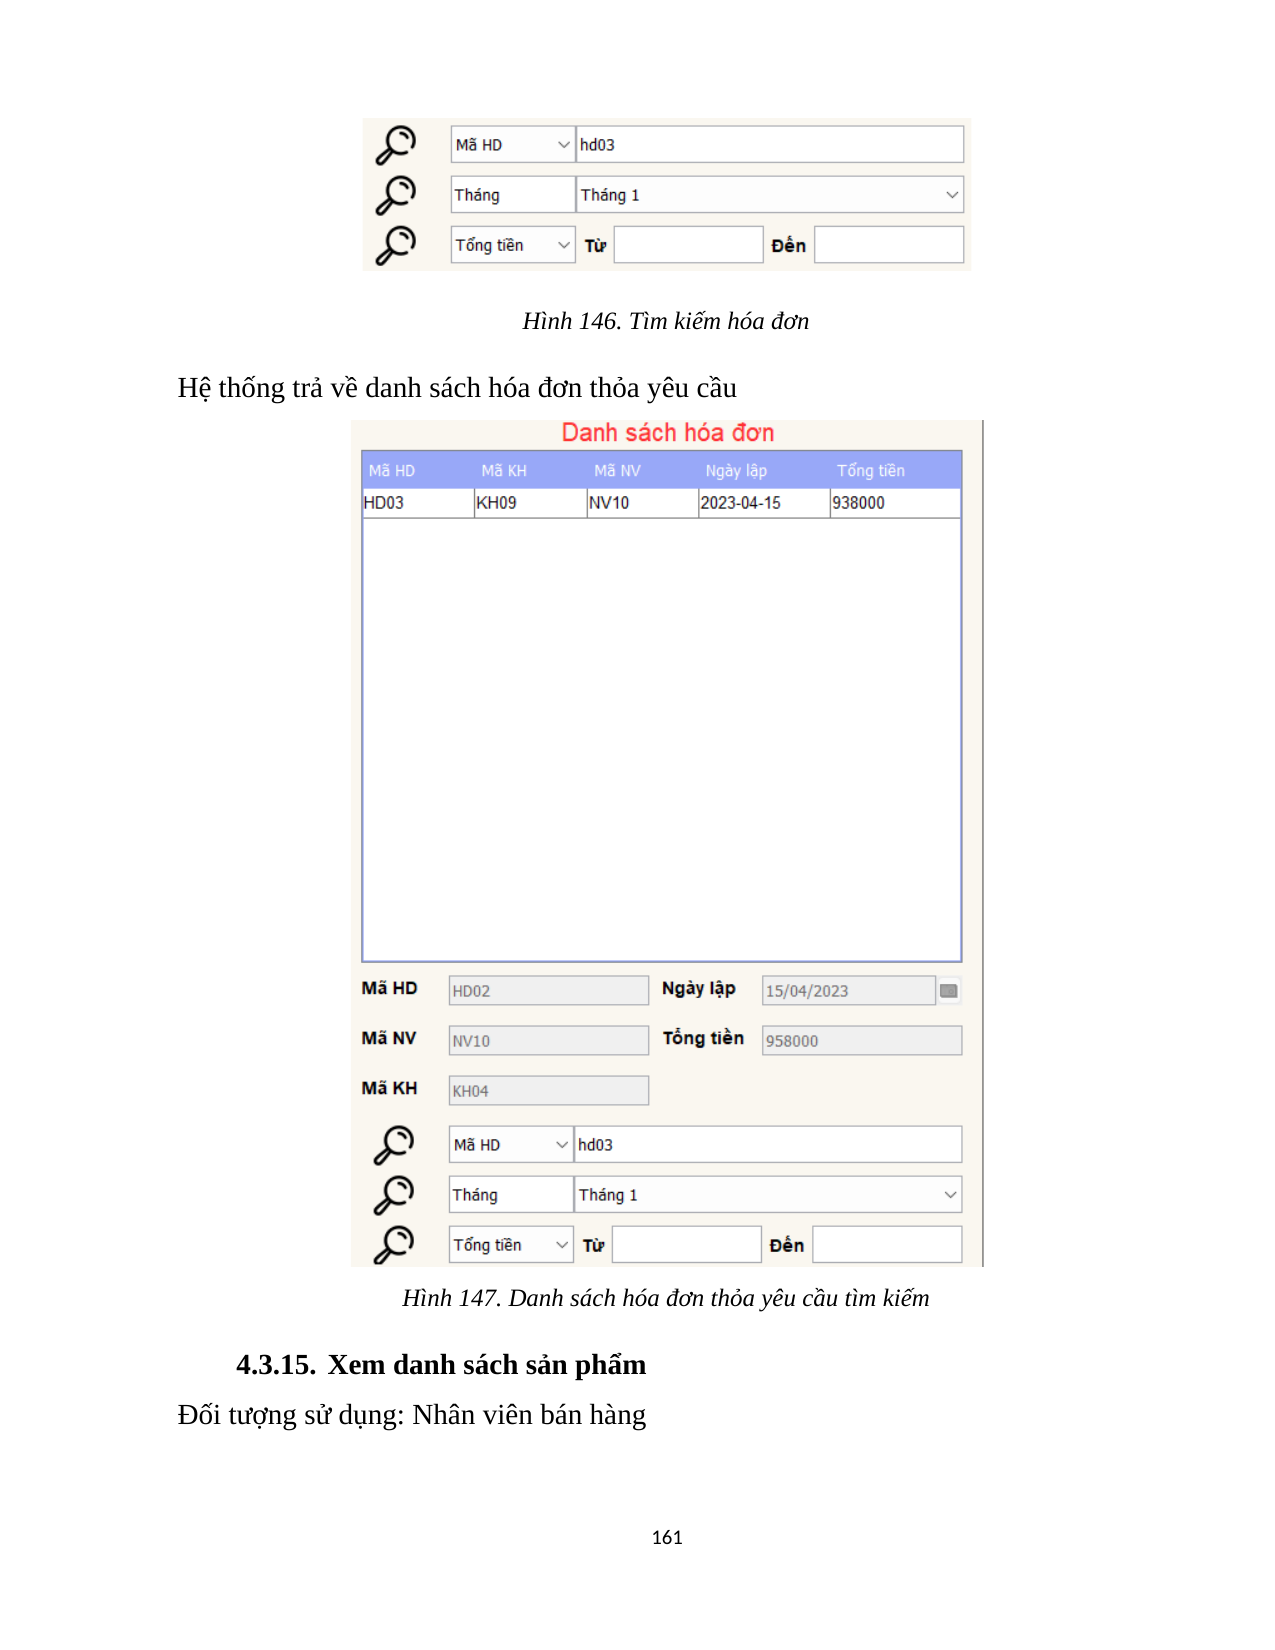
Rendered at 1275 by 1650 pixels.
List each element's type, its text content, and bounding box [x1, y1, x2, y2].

picture [362, 118, 972, 271]
picture [350, 420, 984, 1267]
list Xem danh sách sản phẩm [177, 1347, 1157, 1381]
text Hệ thống trả về danh sách hóa đơn thỏa yêu cầu [177, 370, 1157, 403]
text Đối tượng sử dụng: Nhân viên bán hàng [177, 1397, 1157, 1431]
